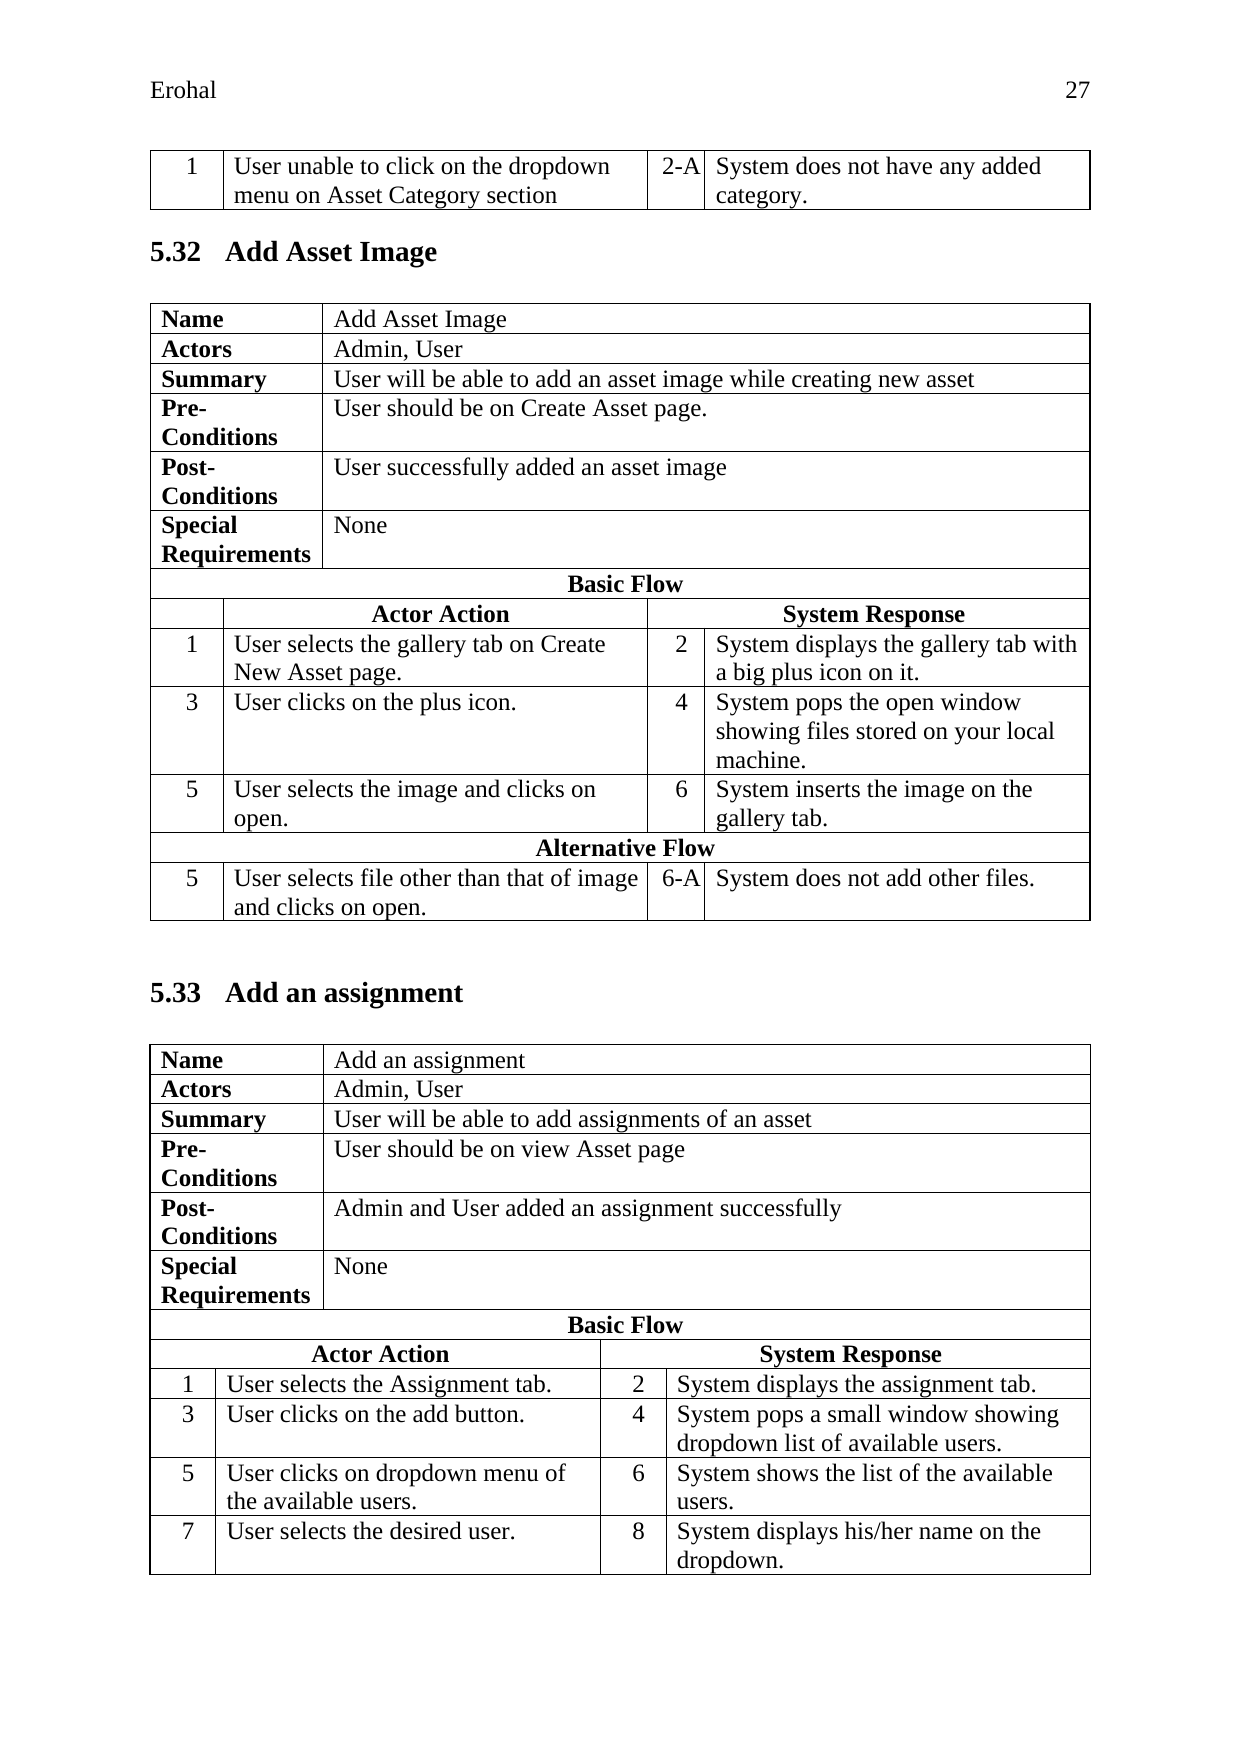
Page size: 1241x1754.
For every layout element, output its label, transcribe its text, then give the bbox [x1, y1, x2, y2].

table_header Name [151, 1045, 323, 1073]
table_cell User successfully added an asset image [323, 452, 1089, 509]
table_cell User should be on view Asset page [324, 1134, 1090, 1192]
table_cell 6 [648, 775, 704, 832]
table_cell None [324, 1251, 1090, 1309]
table_header Add Asset Image [323, 304, 1089, 333]
table_cell System Response [648, 599, 1089, 628]
table_cell 1 [151, 1369, 215, 1398]
table_cell User unable to click on the dropdown menu on Asset Category section [224, 151, 647, 208]
table_cell Post-Conditions [151, 452, 322, 509]
table_cell Pre-Conditions [151, 394, 322, 451]
table_cell Actor Action [151, 1340, 600, 1368]
subtitle Add Asset Image [150, 234, 1090, 268]
table_cell System displays his/her name on the dropdown. [667, 1516, 1090, 1574]
table_cell User clicks on the plus icon. [224, 687, 647, 773]
table_cell 1 [151, 629, 223, 686]
table_cell System pops a small window showing dropdown list of available users. [667, 1399, 1090, 1457]
table_cell Actors [151, 1075, 323, 1103]
table_cell User clicks on the add button. [216, 1399, 600, 1457]
table_cell 6 [601, 1458, 666, 1515]
table_cell Actor Action [224, 599, 647, 628]
table_cell Post-Conditions [151, 1193, 323, 1250]
table_header Name [151, 304, 322, 333]
table_cell 2-A [648, 151, 704, 208]
table_cell 2 [601, 1369, 666, 1398]
table_cell Actors [151, 334, 322, 363]
table_cell System inserts the image on the gallery tab. [705, 775, 1089, 832]
table_cell 4 [601, 1399, 666, 1457]
table_cell 4 [648, 687, 704, 773]
table_cell User will be able to add assignments of an asset [324, 1104, 1090, 1133]
table_cell Special Requirements [151, 511, 322, 568]
table_header Add an assignment [324, 1045, 1090, 1073]
table_cell System does not have any added category. [705, 151, 1089, 208]
table_cell Admin, User [324, 1075, 1090, 1103]
table_cell Pre-Conditions [151, 1134, 323, 1192]
table_cell Admin, User [323, 334, 1089, 363]
table_cell User clicks on dropdown menu of the available users. [216, 1458, 600, 1515]
table_cell 3 [151, 687, 223, 773]
table_cell System displays the gallery tab with a big plus icon on it. [705, 629, 1089, 686]
table_cell 6-A [648, 863, 704, 920]
table_cell User selects file other than that of image and clicks on open. [224, 863, 647, 920]
table_cell [151, 599, 223, 628]
table_cell 7 [151, 1516, 215, 1574]
table_cell Basic Flow [151, 1310, 1090, 1338]
table_cell 5 [151, 1458, 215, 1515]
table_cell User selects the Assignment tab. [216, 1369, 600, 1398]
table_cell 3 [151, 1399, 215, 1457]
table_cell User selects the image and clicks on open. [224, 775, 647, 832]
table_cell 2 [648, 629, 704, 686]
table_cell System displays the assignment tab. [667, 1369, 1090, 1398]
table_cell Summary [151, 1104, 323, 1133]
table_cell 5 [151, 863, 223, 920]
table_cell User should be on Create Asset page. [323, 394, 1089, 451]
table_cell 5 [151, 775, 223, 832]
table_cell User selects the desired user. [216, 1516, 600, 1574]
table_cell Basic Flow [151, 569, 1089, 598]
table_cell 1 [151, 151, 223, 208]
table_cell System does not add other files. [705, 863, 1089, 920]
table_cell Alternative Flow [151, 833, 1089, 862]
table_cell System Response [601, 1340, 1090, 1368]
subtitle Add an assignment [150, 975, 1090, 1009]
table_cell User will be able to add an asset image while creating new asset [323, 364, 1089, 392]
table_cell None [323, 511, 1089, 568]
table_cell 8 [601, 1516, 666, 1574]
table_cell Summary [151, 364, 322, 392]
table_cell System pops the open window showing files stored on your local machine. [705, 687, 1089, 773]
table_cell System shows the list of the available users. [667, 1458, 1090, 1515]
table_cell Special Requirements [151, 1251, 323, 1309]
table_cell Admin and User added an assignment successfully [324, 1193, 1090, 1250]
table_cell User selects the gallery tab on Create New Asset page. [224, 629, 647, 686]
